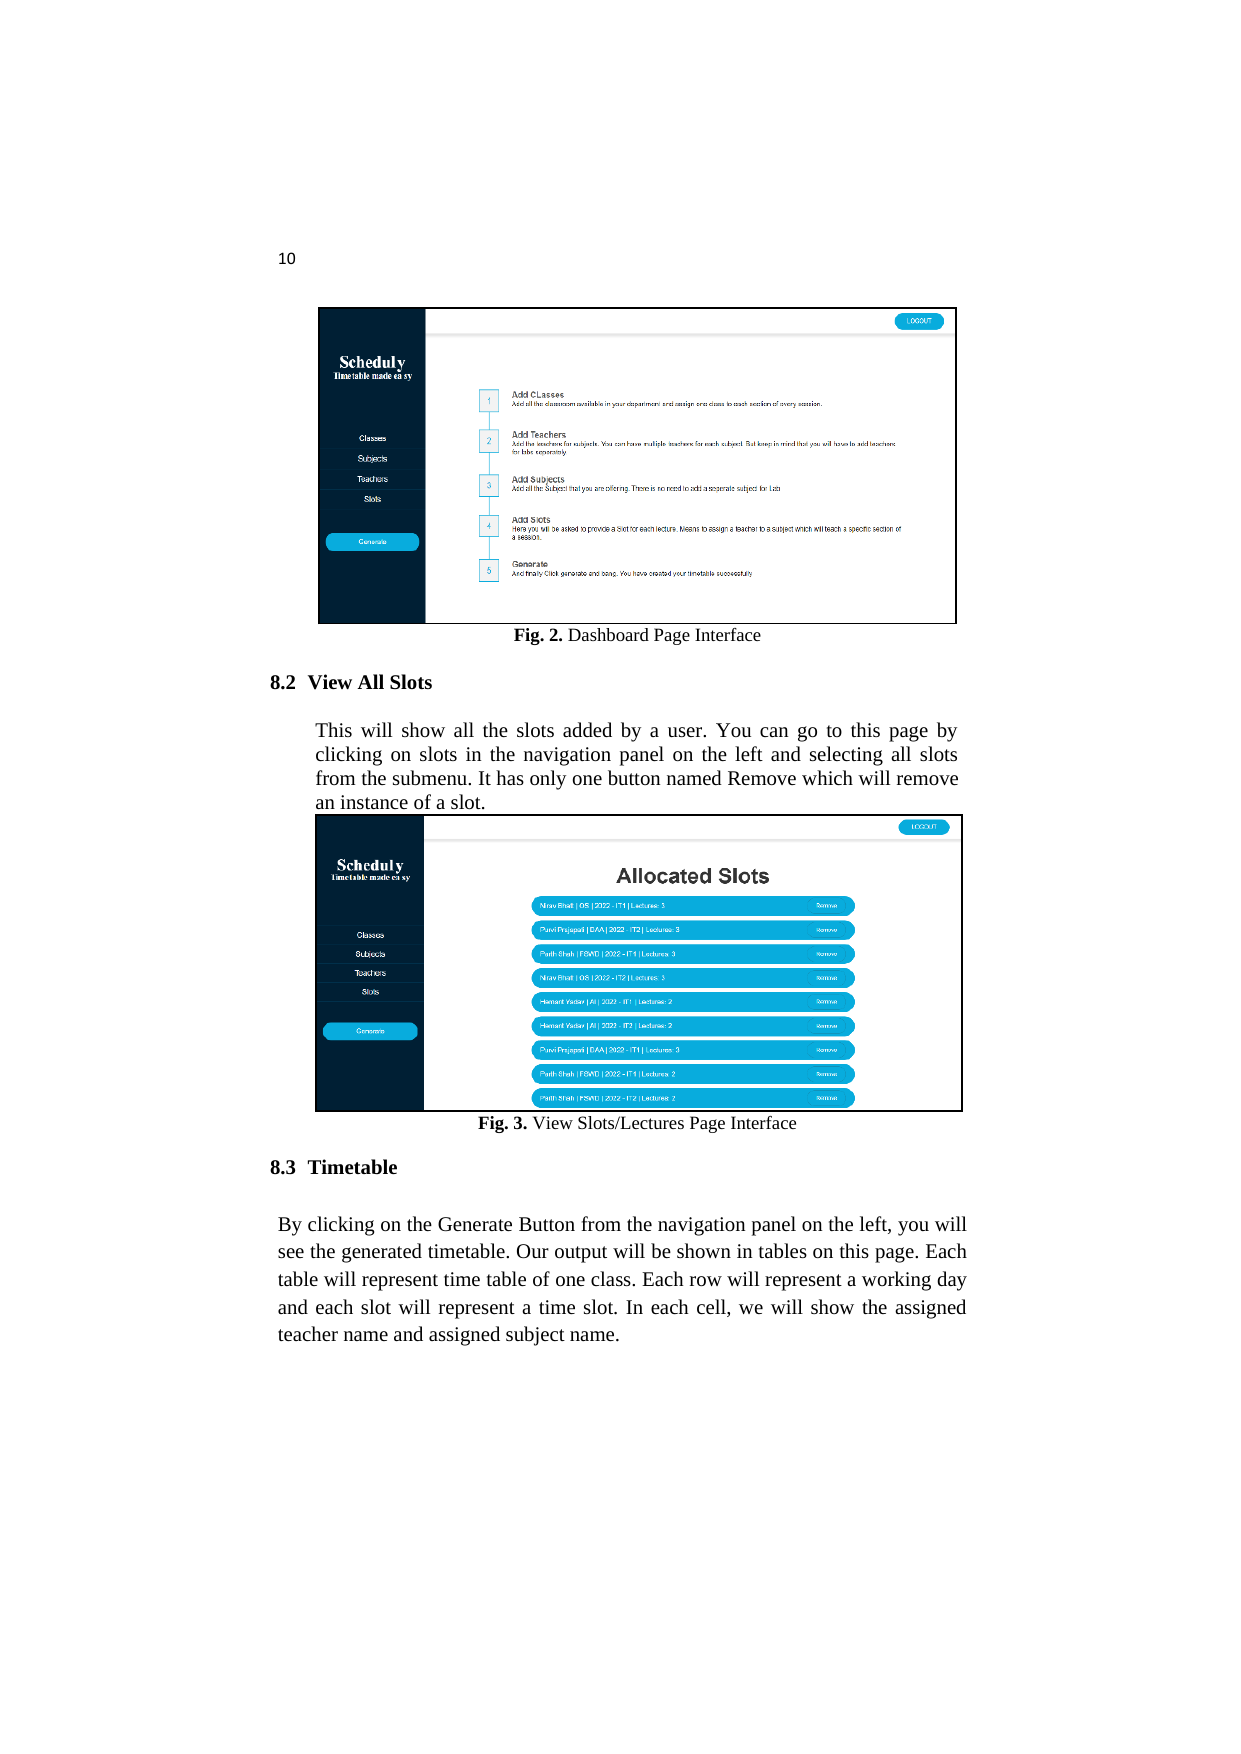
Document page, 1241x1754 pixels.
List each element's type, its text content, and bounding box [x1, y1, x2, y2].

picture [317, 816, 961, 1110]
list View All Slots [270, 670, 959, 694]
list Fig. 3. View Slots/Lectures Page Interface [315, 1112, 959, 1133]
list Timetable [270, 1155, 959, 1179]
text By clicking on the Generate Button from the navigation panel on the left, you will see the generated timetable. Our output will be shown in tables on this page. Each table will represent time table of one class. Each row will represent a working day and each slot will represent a time slot. In each cell, we will show the assigned teacher name and assigned subject name. [278, 1212, 968, 1346]
picture [320, 309, 955, 623]
list Fig. 2. Dashboard Page Interface [315, 624, 959, 646]
list This will show all the slots added by a user. You can go to this page by clicking on slots in the navigation panel on the left and selecting all slots from the submenu. It has only one button named Remove which will remove an instance of a slot. [315, 718, 959, 814]
